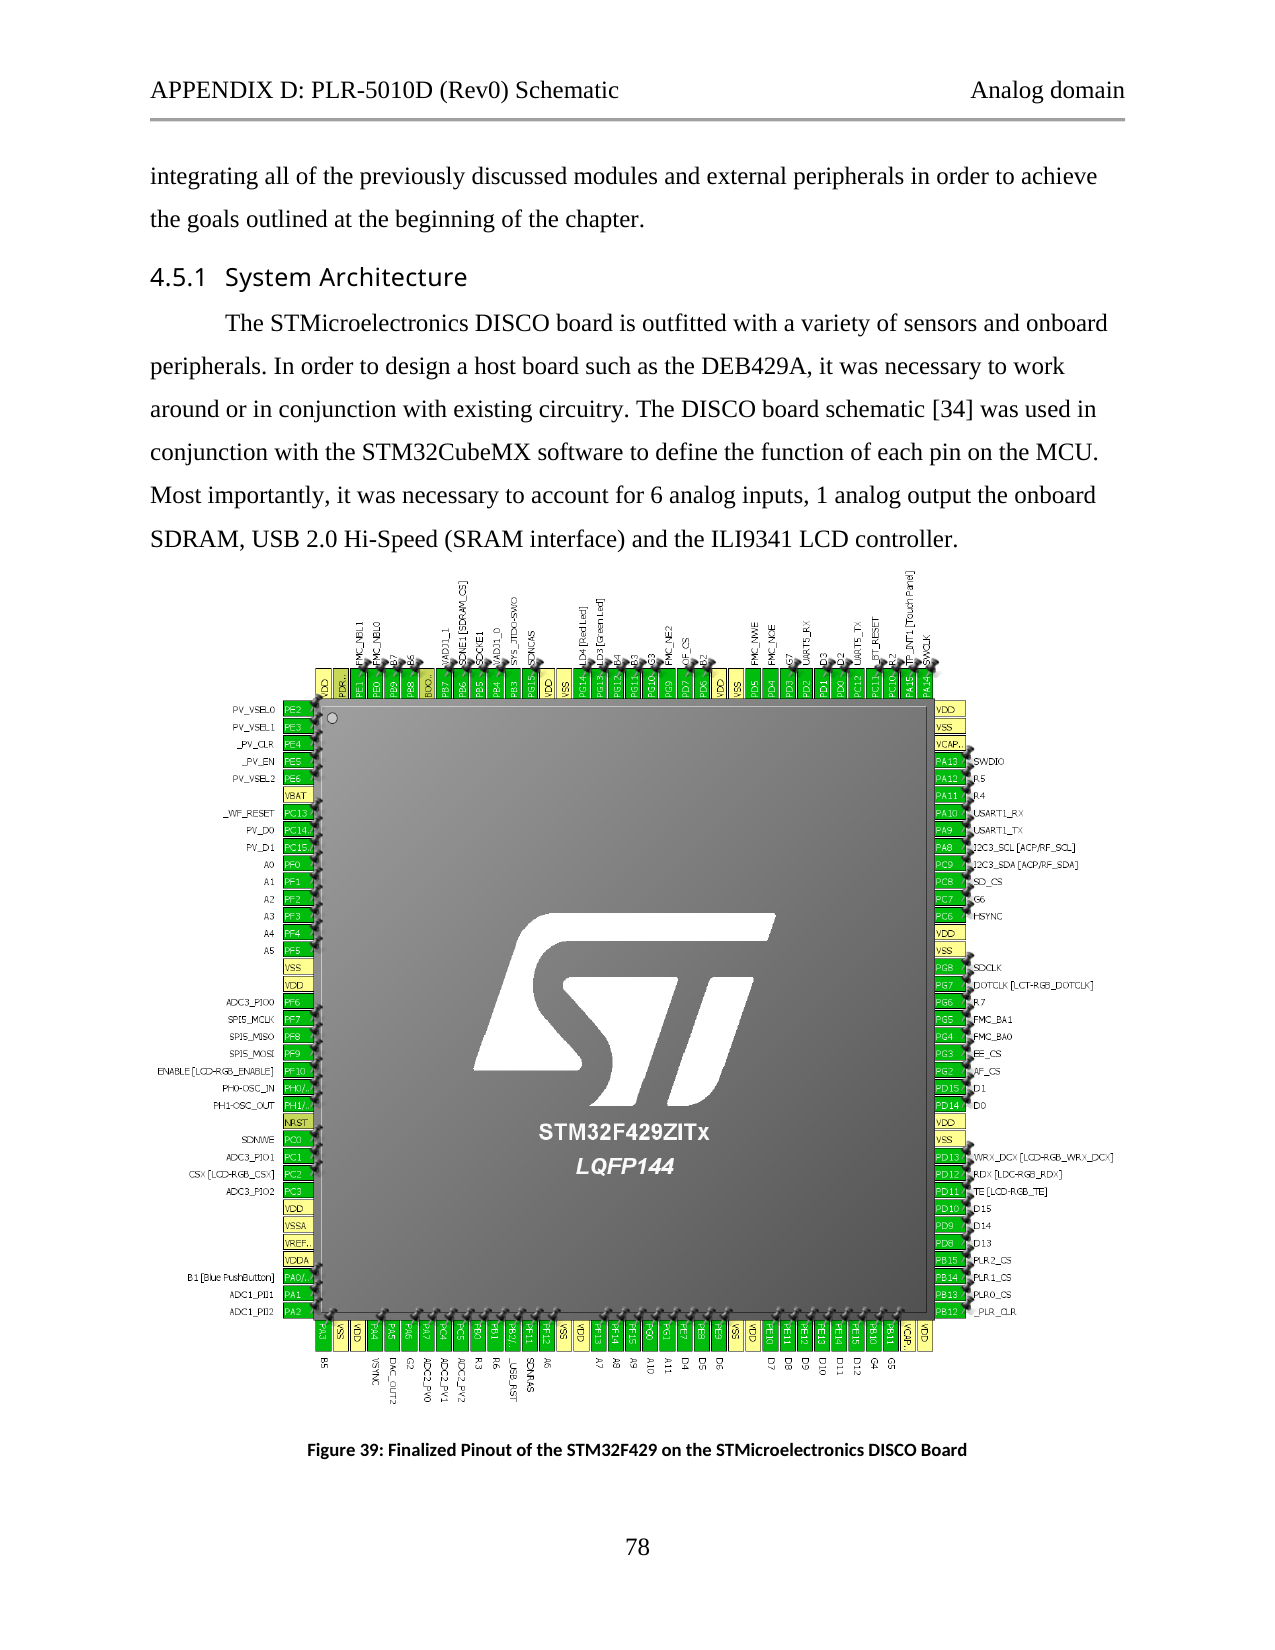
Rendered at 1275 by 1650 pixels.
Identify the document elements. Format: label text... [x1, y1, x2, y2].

picture [150, 566, 1125, 1424]
text Figure 39: Finalized Pinout of the STM32F429 on the STMicroelectronics DISCO Board [150, 1438, 1125, 1461]
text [150, 161, 1125, 233]
text The STMicroelectronics DISCO board is outfitted with a variety of sensors and onboard peripherals. In order to design a host board such as the DEB429A, it was necessary to work around or in conjunction with existing circuitry. The DISCO board schematic was used in conjunction with the STM32CubeMX software to define the function of each pin on the MCU. Most importantly, it was necessary to account for 6 analog inputs, 1 analog output the onboard SDRAM, USB 2.0 Hi-Speed (SRAM interface) and the ILI9341 LCD controller. [150, 308, 1125, 552]
subtitle System Architecture [150, 260, 1125, 294]
